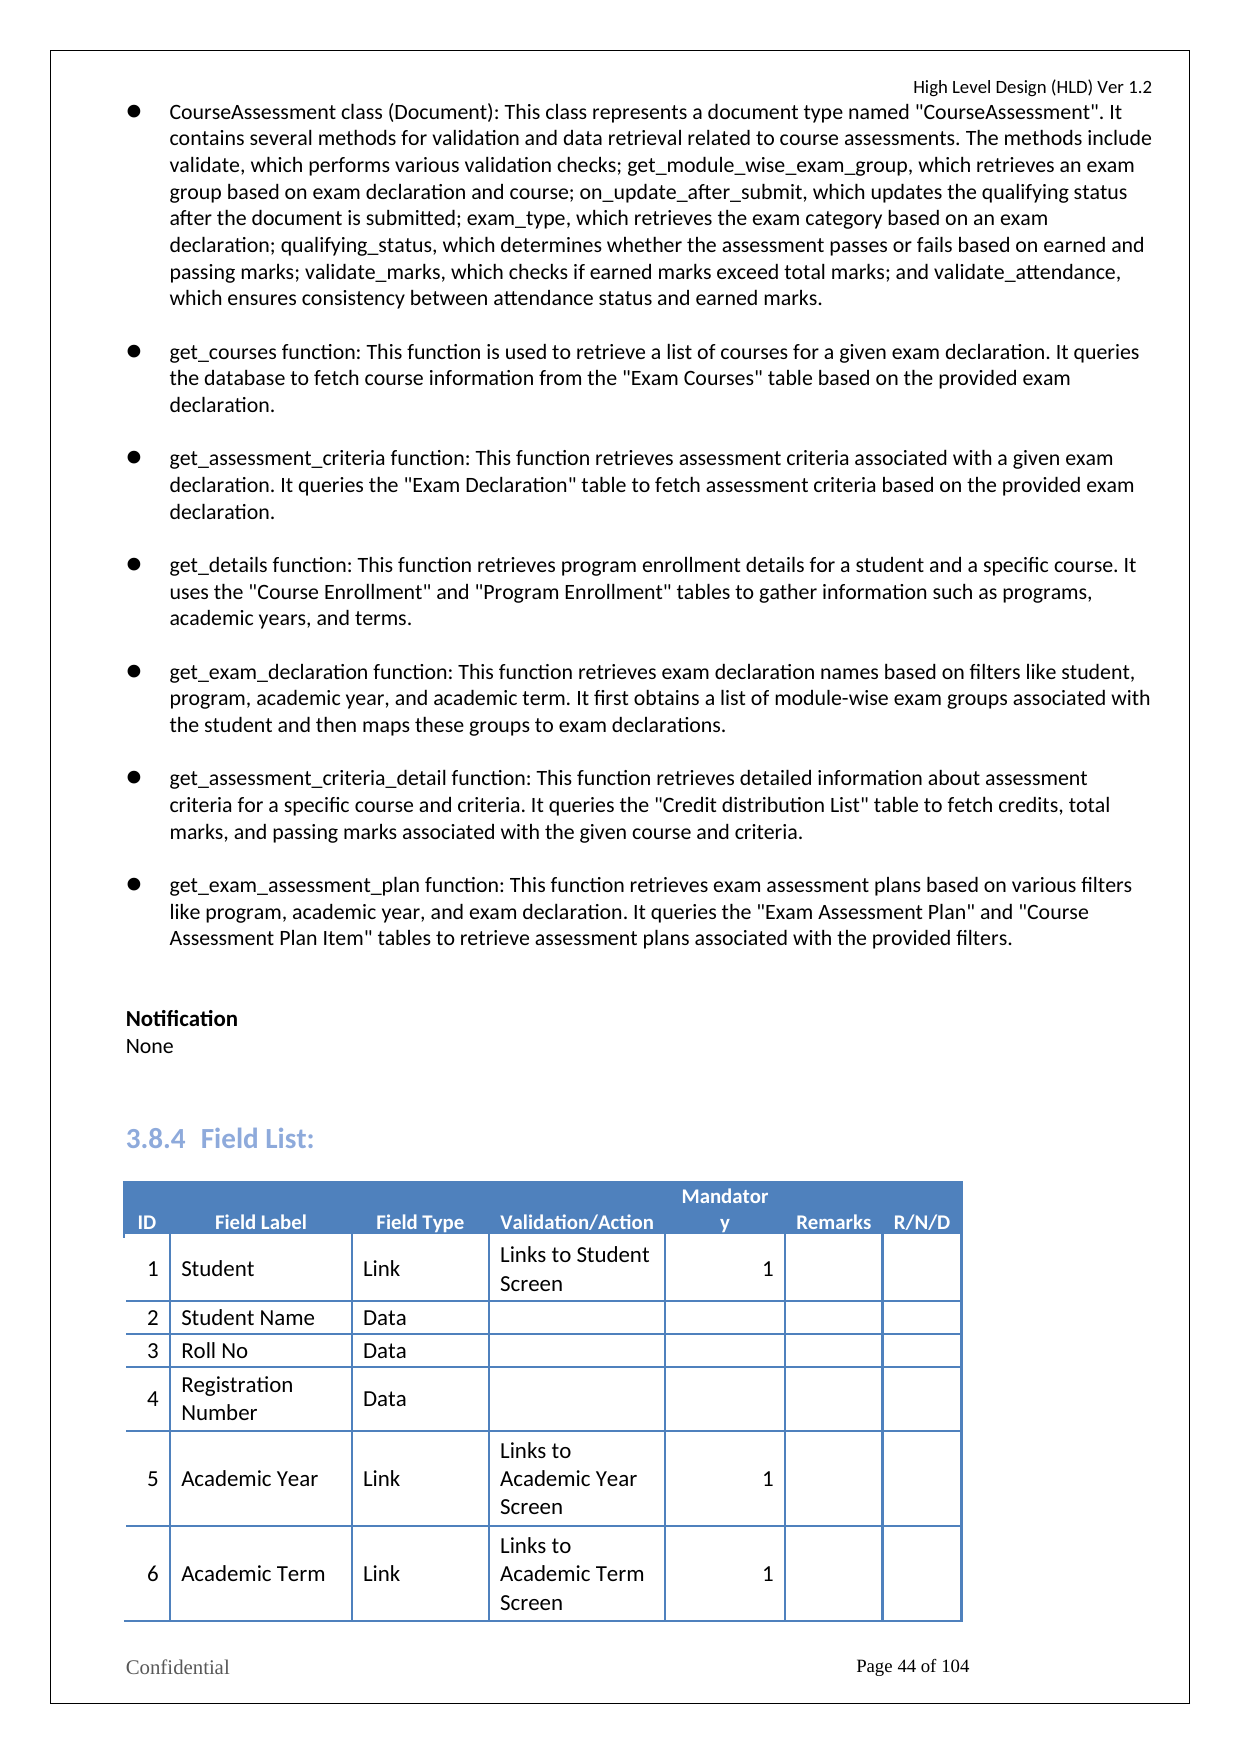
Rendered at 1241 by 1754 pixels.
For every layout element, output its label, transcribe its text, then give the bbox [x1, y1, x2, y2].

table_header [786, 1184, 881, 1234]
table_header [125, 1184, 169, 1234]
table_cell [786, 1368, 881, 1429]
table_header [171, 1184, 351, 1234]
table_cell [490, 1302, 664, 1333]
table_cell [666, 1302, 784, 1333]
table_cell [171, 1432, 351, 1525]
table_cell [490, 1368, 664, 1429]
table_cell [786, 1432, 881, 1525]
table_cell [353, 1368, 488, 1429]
subtitle Field List: [126, 1120, 1156, 1156]
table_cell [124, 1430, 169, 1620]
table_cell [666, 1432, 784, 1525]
list get_details function: This function retrieves program enrollment details for a student and a specific course. It uses the "Course Enrollment" and "Program Enrollment" tables to gather information such as programs, academic years, and terms. [126, 551, 1156, 631]
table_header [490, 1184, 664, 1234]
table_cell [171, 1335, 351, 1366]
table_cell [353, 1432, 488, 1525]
list CourseAssessment class (Document): This class represents a document type named "CourseAssessment". It contains several methods for validation and data retrieval related to course assessments. The methods include validate, which performs various validation checks; get_module_wise_exam_group, which retrieves an exam group based on exam declaration and course; on_update_after_submit, which updates the qualifying status after the document is submitted; exam_type, which retrieves the exam category based on an exam declaration; qualifying_status, which determines whether the assessment passes or fails based on earned and passing marks; validate_marks, which checks if earned marks exceed total marks; and validate_attendance, which ensures consistency between attendance status and earned marks. [126, 98, 1156, 311]
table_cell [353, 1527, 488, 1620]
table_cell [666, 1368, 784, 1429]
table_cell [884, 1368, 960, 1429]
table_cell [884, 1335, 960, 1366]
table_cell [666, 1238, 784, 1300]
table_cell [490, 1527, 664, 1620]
list get_exam_assessment_plan function: This function retrieves exam assessment plans based on various filters like program, academic year, and exam declaration. It queries the "Exam Assessment Plan" and "Course Assessment Plan Item" tables to retrieve assessment plans associated with the provided filters. [126, 871, 1156, 951]
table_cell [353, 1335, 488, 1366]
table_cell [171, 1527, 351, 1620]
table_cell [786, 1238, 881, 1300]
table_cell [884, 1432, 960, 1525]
list get_assessment_criteria_detail function: This function retrieves detailed information about assessment criteria for a specific course and criteria. It queries the "Credit distribution List" table to fetch credits, total marks, and passing marks associated with the given course and criteria. [126, 764, 1156, 844]
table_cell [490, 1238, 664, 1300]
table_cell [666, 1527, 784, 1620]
text None [126, 1033, 1156, 1059]
list Notification [126, 1004, 1156, 1033]
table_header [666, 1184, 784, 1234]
list get_exam_declaration function: This function retrieves exam declaration names based on filters like student, program, academic year, and academic term. It first obtains a list of module-wise exam groups associated with the student and then maps these groups to exam declarations. [126, 658, 1156, 738]
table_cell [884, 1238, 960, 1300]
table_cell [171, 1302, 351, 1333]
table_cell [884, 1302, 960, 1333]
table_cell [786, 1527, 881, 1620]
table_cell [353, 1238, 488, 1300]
list get_assessment_criteria function: This function retrieves assessment criteria associated with a given exam declaration. It queries the "Exam Declaration" table to fetch assessment criteria based on the provided exam declaration. [126, 444, 1156, 524]
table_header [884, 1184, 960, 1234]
list get_courses function: This function is used to retrieve a list of courses for a given exam declaration. It queries the database to fetch course information from the "Exam Courses" table based on the provided exam declaration. [126, 338, 1156, 418]
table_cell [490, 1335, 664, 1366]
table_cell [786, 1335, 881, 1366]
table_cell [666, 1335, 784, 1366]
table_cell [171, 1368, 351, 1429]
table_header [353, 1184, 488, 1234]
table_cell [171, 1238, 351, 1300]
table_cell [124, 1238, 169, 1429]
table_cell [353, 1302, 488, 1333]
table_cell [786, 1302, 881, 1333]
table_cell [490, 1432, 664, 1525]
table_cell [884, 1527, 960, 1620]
